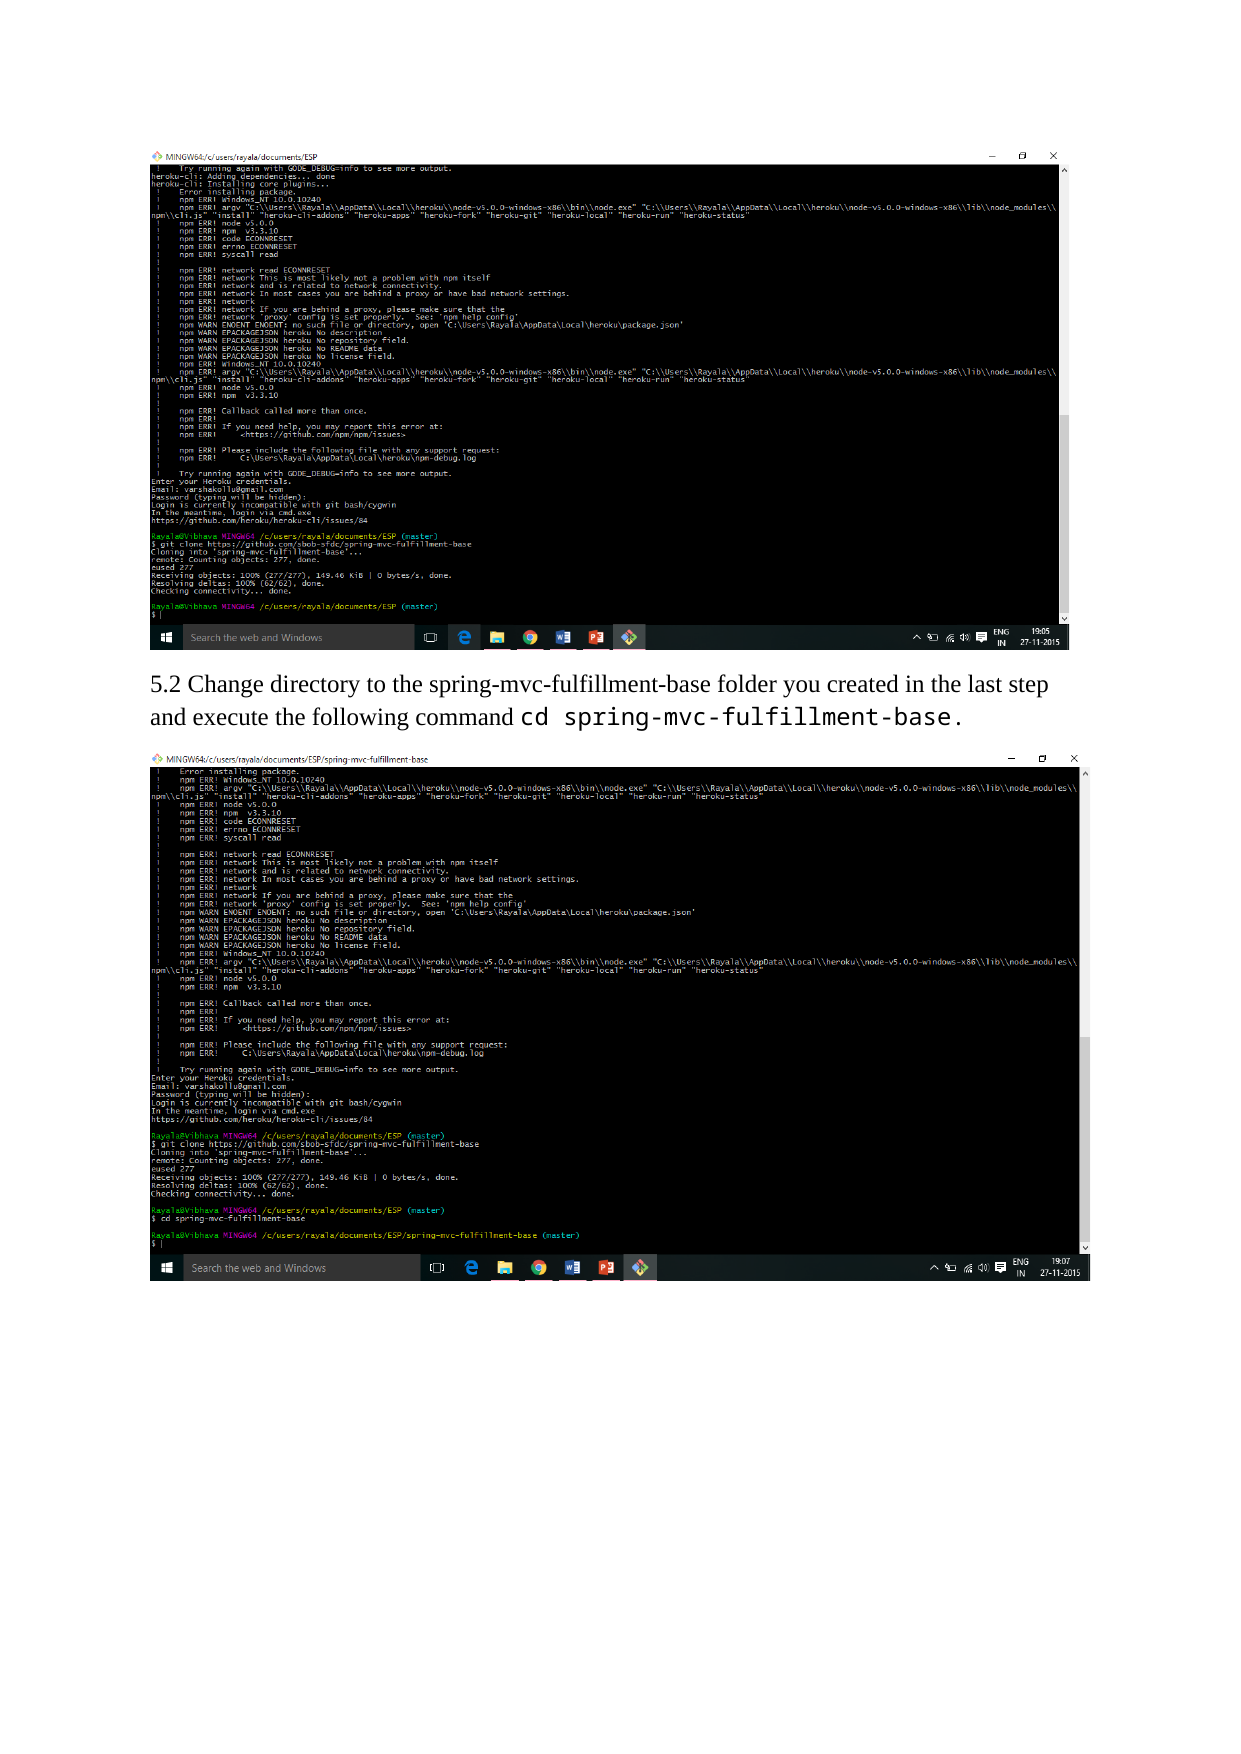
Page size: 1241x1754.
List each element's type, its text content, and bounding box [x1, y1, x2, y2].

picture [150, 150, 1070, 650]
picture [150, 752, 1091, 1281]
text 5.2 Change directory to the spring-mvc-fulfillment-base folder you created in the last step and execute the following command cd spring-mvc-fulfillment-base. [150, 669, 1090, 733]
